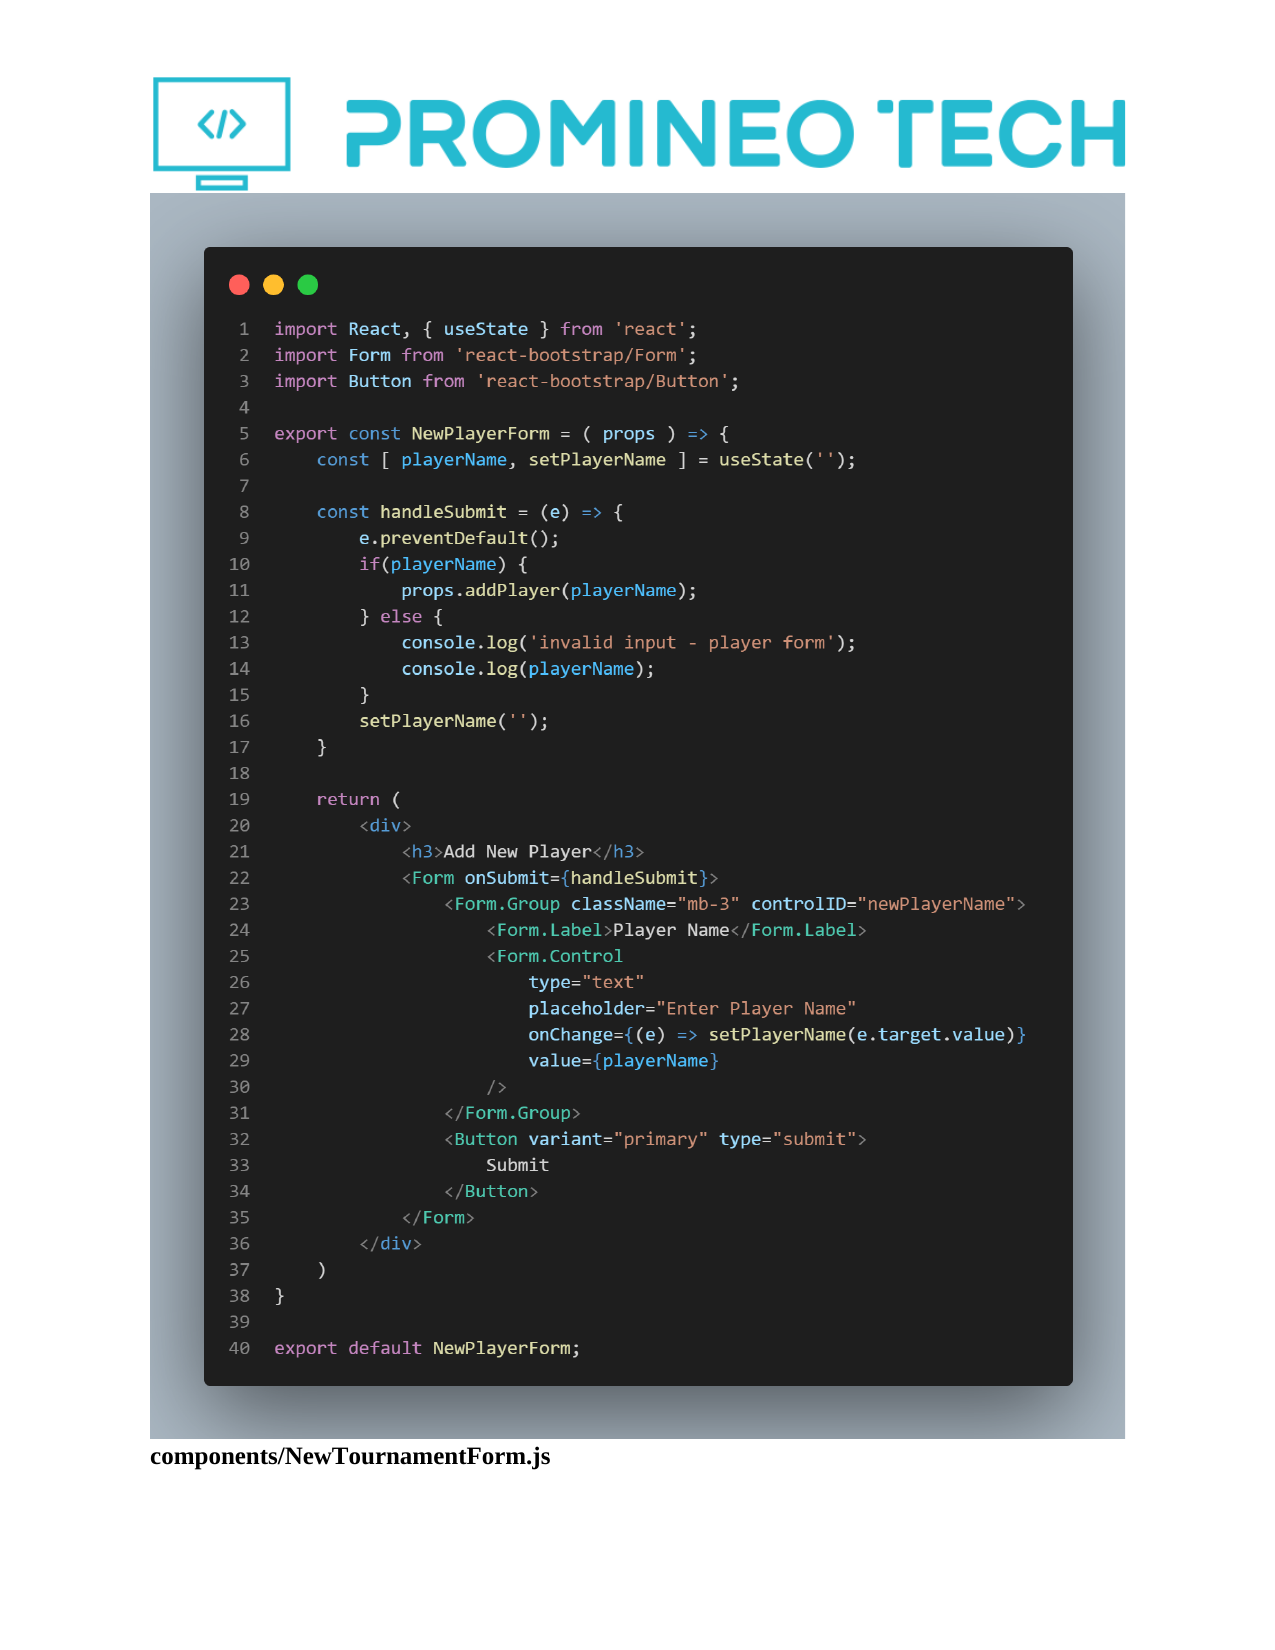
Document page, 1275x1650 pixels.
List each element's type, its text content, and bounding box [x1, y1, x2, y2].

text Components/DeleteButton.js components/HomePage.js components/MatchList.js components/NewPlayerForm.js components/NewTournamentForm.js components/PlayerList.js components/Tournament.js components/TournamentList.js [150, 1439, 1125, 1470]
picture [150, 75, 1125, 1439]
